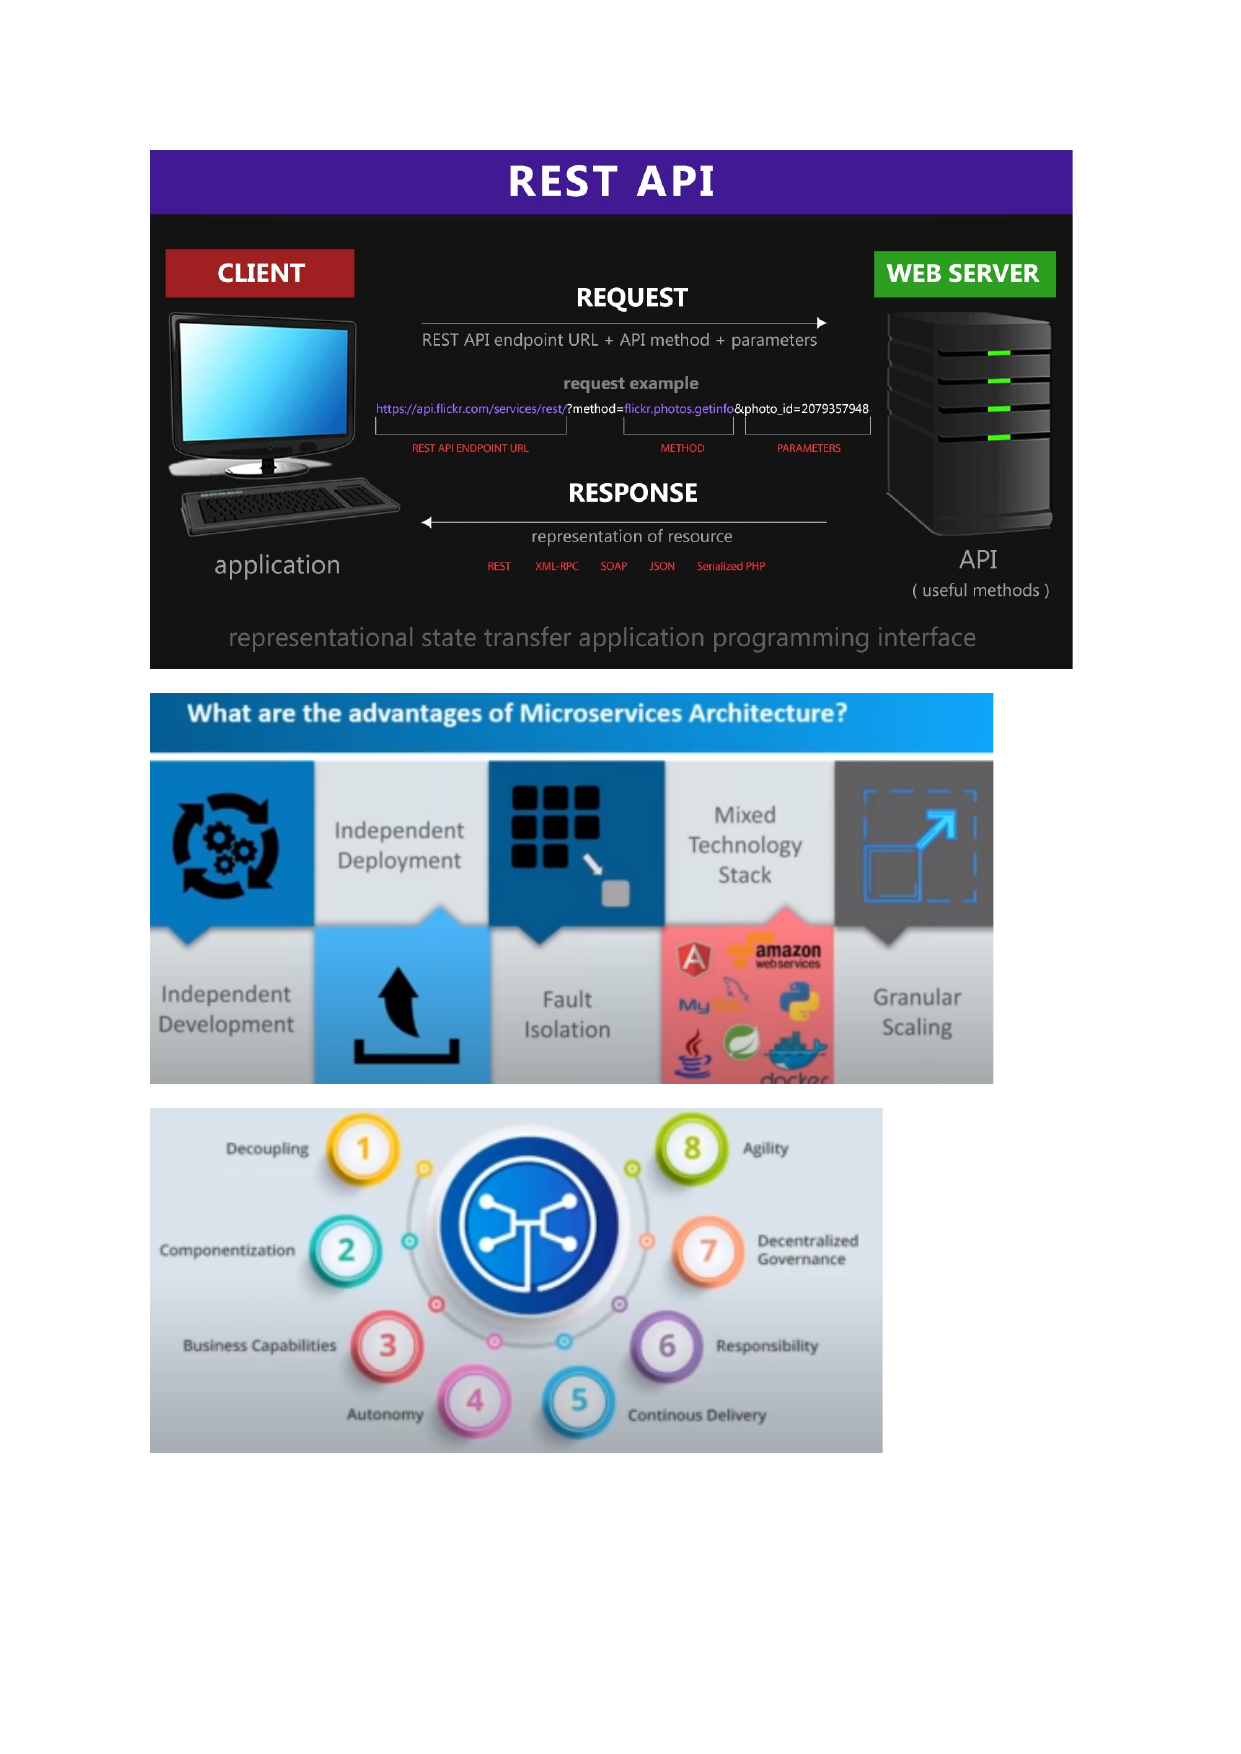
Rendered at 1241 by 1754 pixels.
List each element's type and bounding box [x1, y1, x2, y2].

picture [150, 150, 1073, 669]
picture [150, 1108, 883, 1453]
picture [150, 693, 994, 1084]
